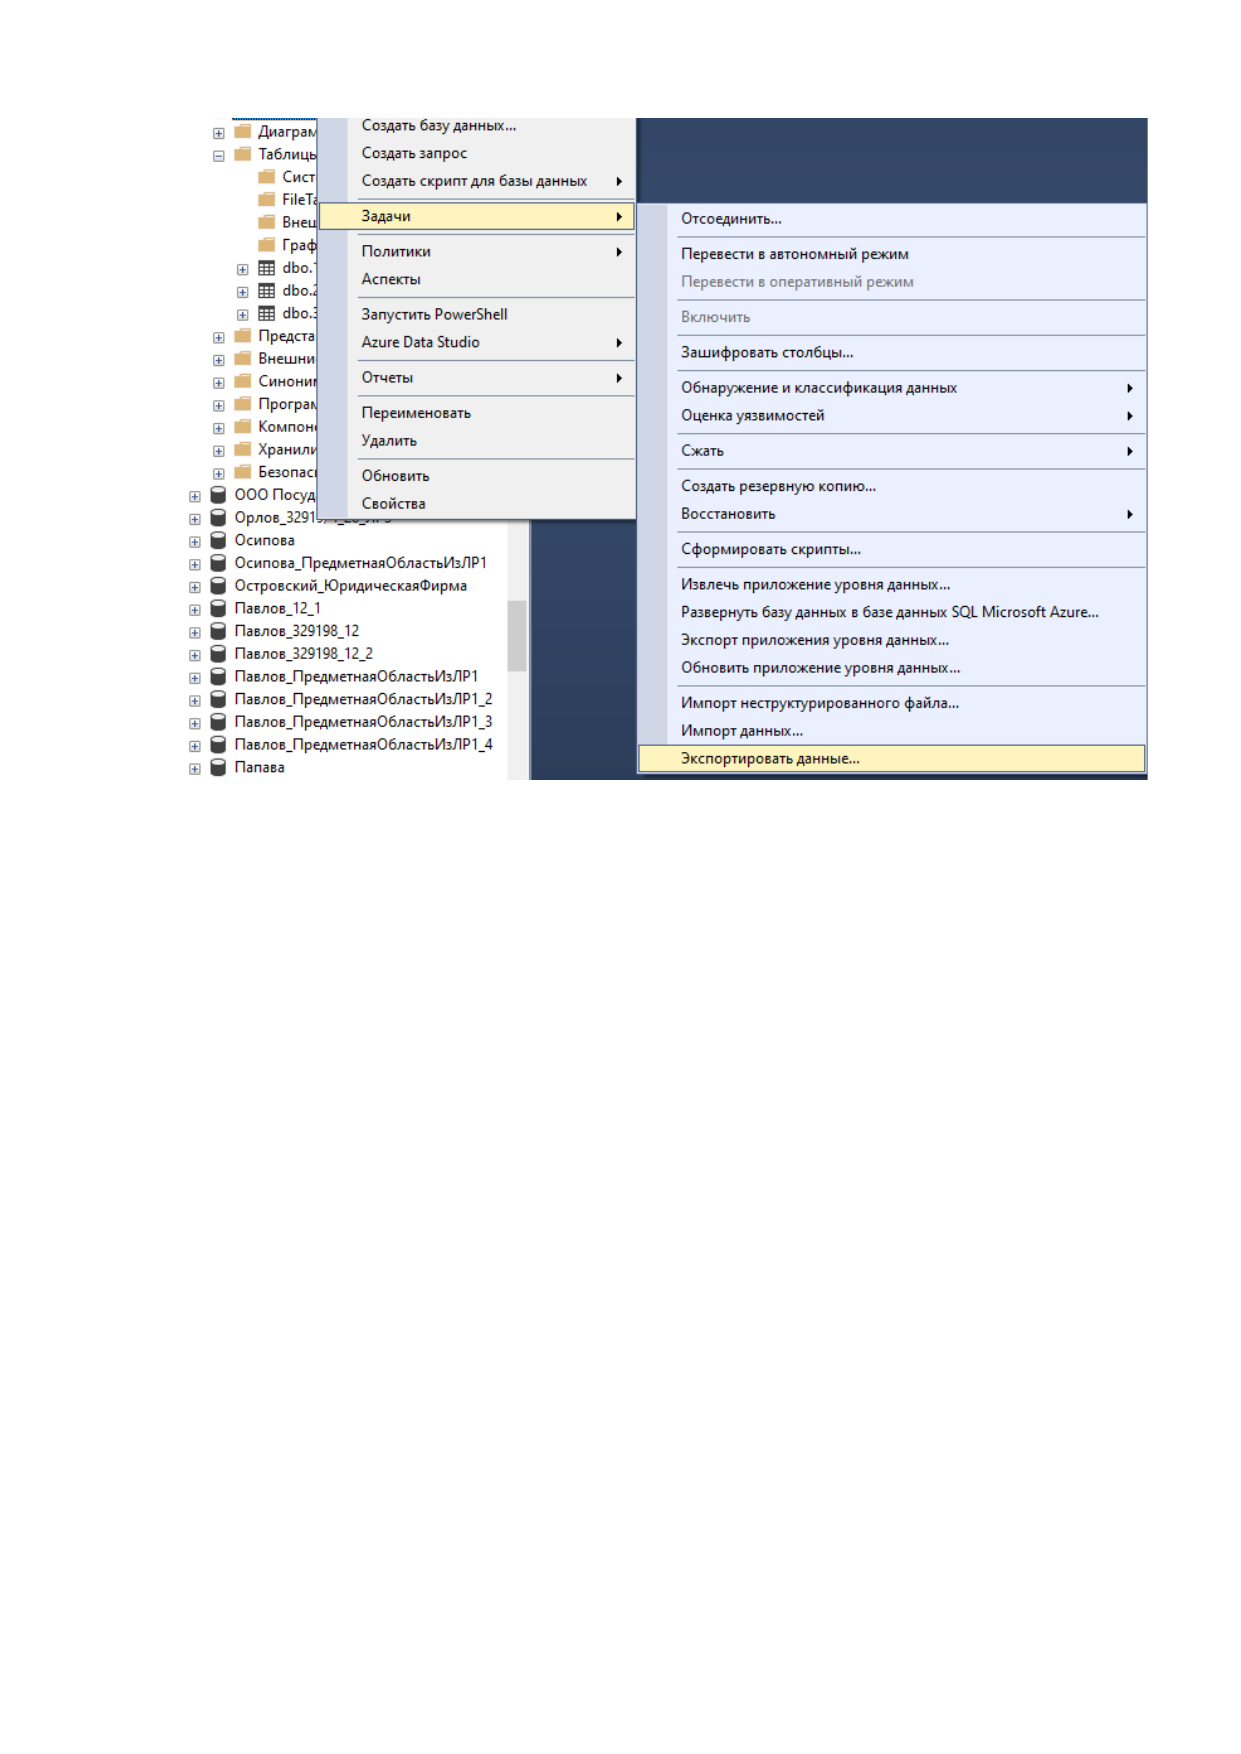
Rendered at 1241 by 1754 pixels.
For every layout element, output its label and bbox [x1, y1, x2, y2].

picture [181, 118, 1148, 780]
